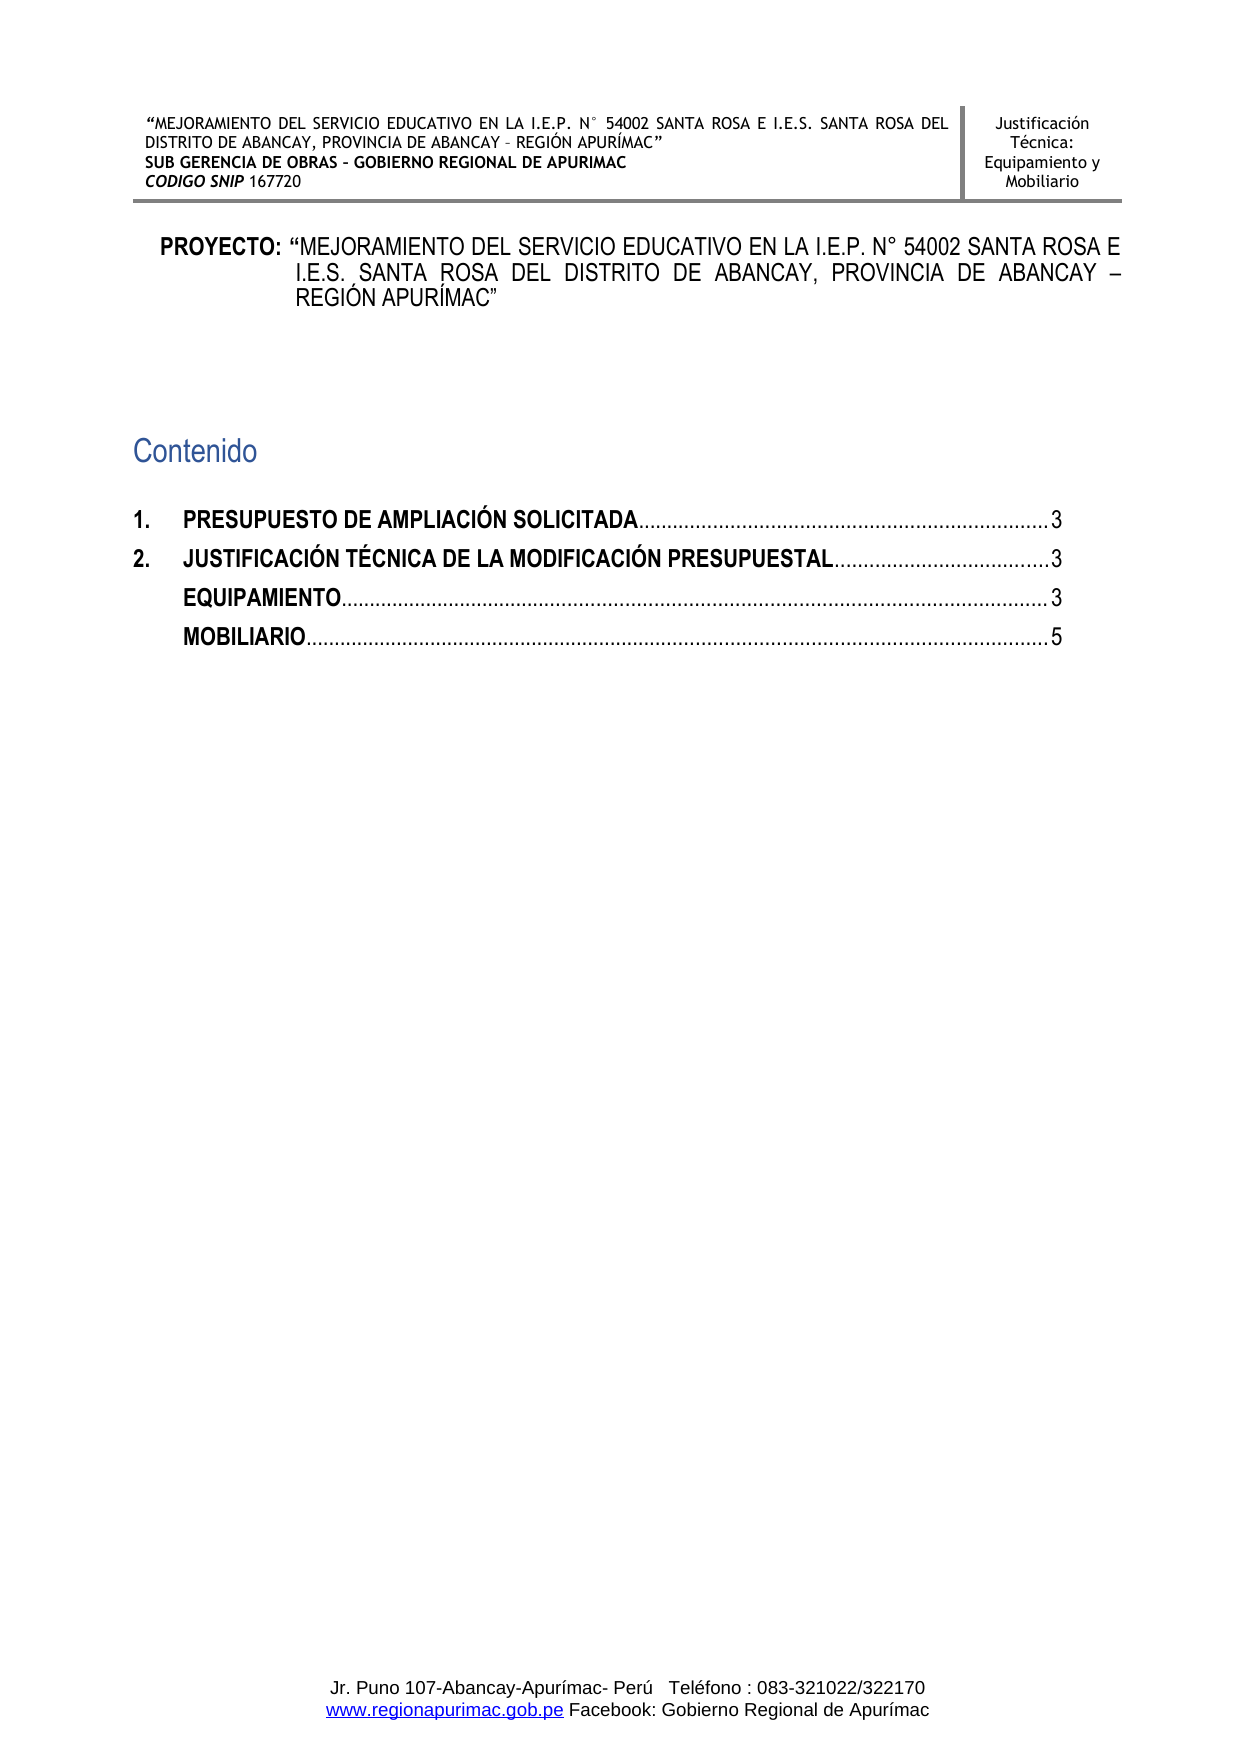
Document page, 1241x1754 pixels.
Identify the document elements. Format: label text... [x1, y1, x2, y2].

text PROYECTO: “MEJORAMIENTO DEL SERVICIO EDUCATIVO EN LA I.E.P. N° 54002 SANTA ROSA E I.E.S. SANTA ROSA DEL DISTRITO DE ABANCAY, PROVINCIA DE ABANCAY – REGIÓN APURÍMAC” [160, 235, 1122, 312]
